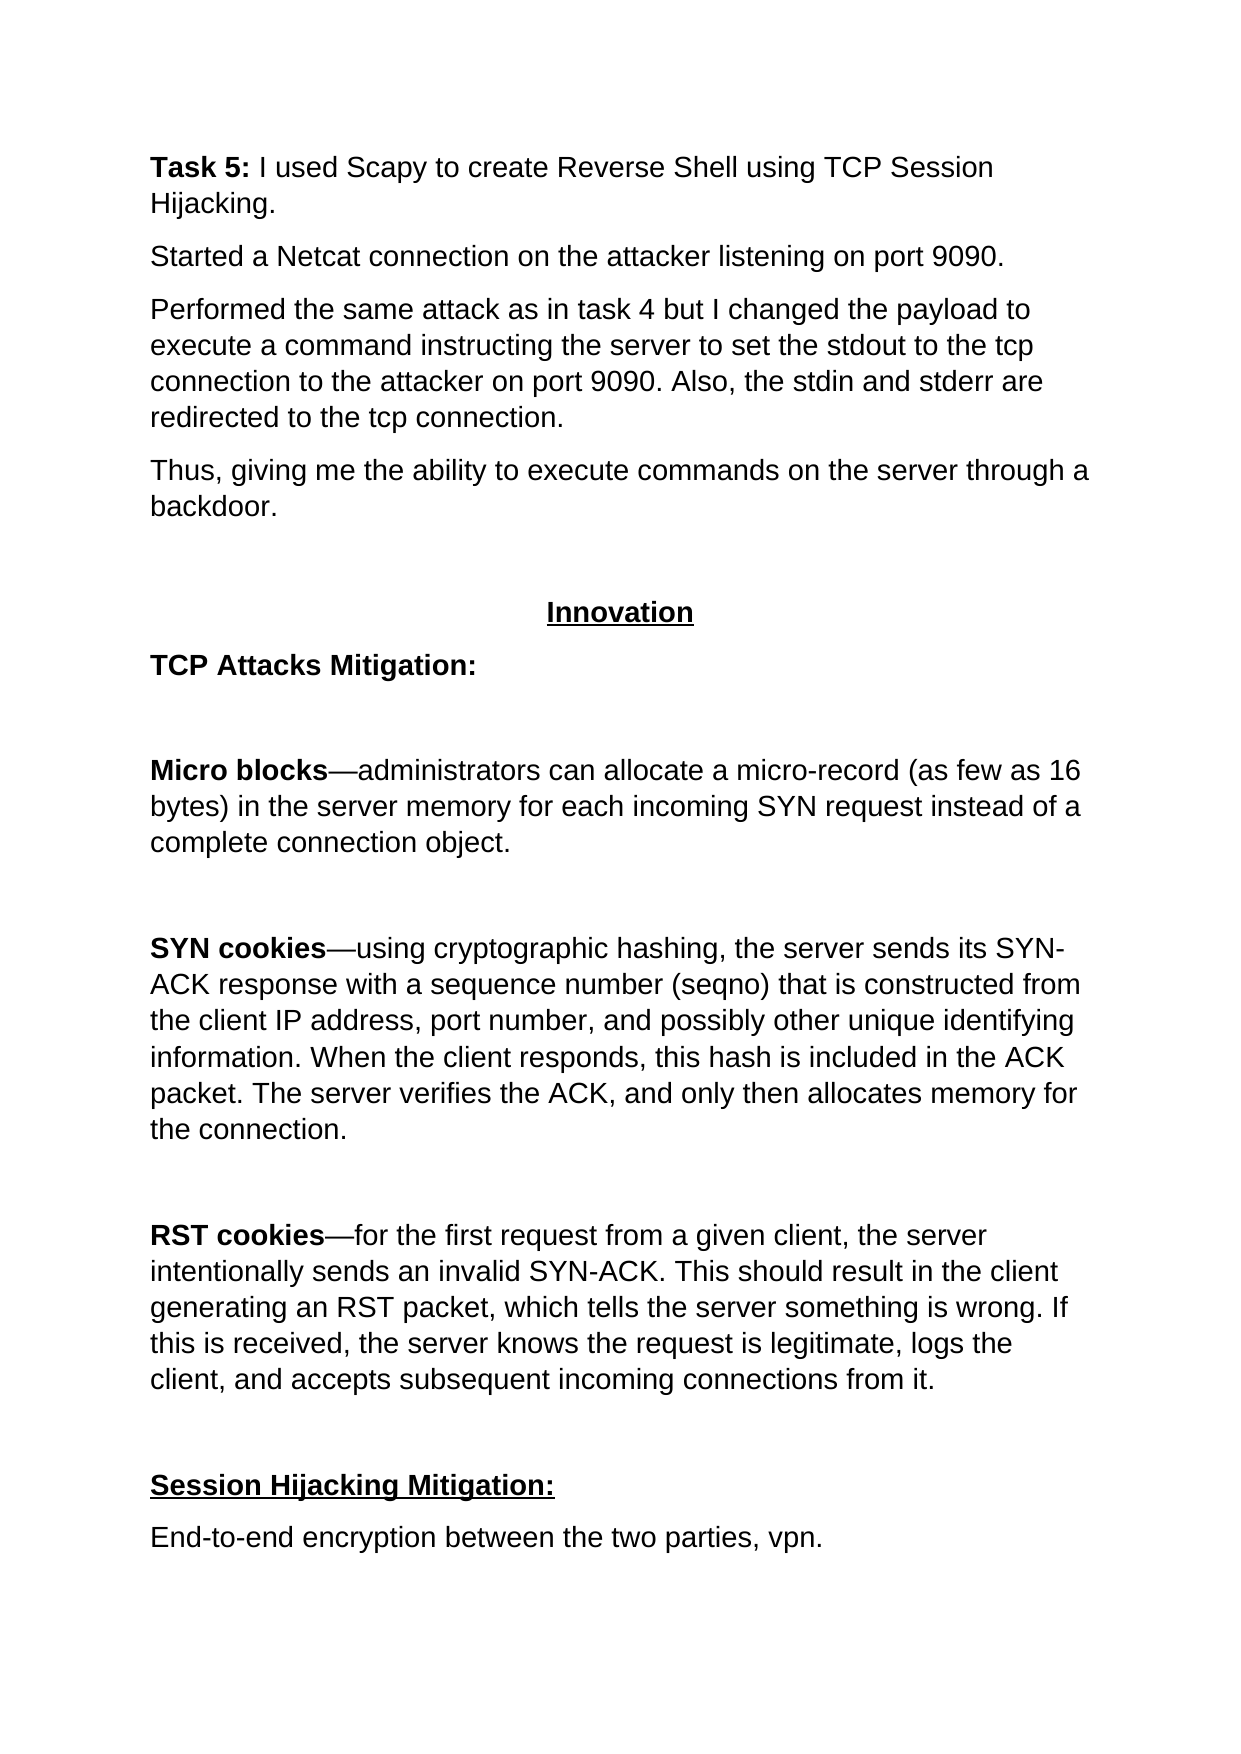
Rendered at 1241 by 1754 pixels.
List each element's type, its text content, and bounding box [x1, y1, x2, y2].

text Thus, giving me the ability to execute commands on the server through a backdoor. [150, 453, 1090, 523]
text Started a Netcat connection on the attacker listening on port 9090. [150, 239, 1090, 272]
text Performed the same attack as in task 4 but I changed the payload to execute a command instructing the server to set the stdout to the tcp connection to the attacker on port 9090. Also, the stdin and stderr are redirected to the tcp connection. [150, 292, 1090, 434]
text SYN cookies—using cryptographic hashing, the server sends its SYN-ACK response with a sequence number (seqno) that is constructed from the client IP address, port number, and possibly other unique identifying information. When the client responds, this hash is included in the ACK packet. The server verifies the ACK, and only then allocates memory for the connection. [150, 931, 1090, 1145]
text Task 5: I used Scapy to create Reverse Shell using TCP Session Hijacking. [150, 150, 1090, 220]
text Innovation [150, 595, 1090, 628]
text Session Hijacking Mitigation: [150, 1468, 1090, 1501]
text Micro blocks—administrators can allocate a micro-record (as few as 16 bytes) in the server memory for each incoming SYN request instead of a complete connection object. [150, 753, 1090, 859]
text TCP Attacks Mitigation: [150, 648, 1090, 681]
text RST cookies—for the first request from a given client, the server intentionally sends an invalid SYN-ACK. This should result in the client generating an RST packet, which tells the server something is wrong. If this is received, the server knows the request is legitimate, logs the client, and accepts subsequent incoming connections from it. [150, 1217, 1090, 1396]
text End-to-end encryption between the two parties, vpn. [150, 1521, 1090, 1554]
